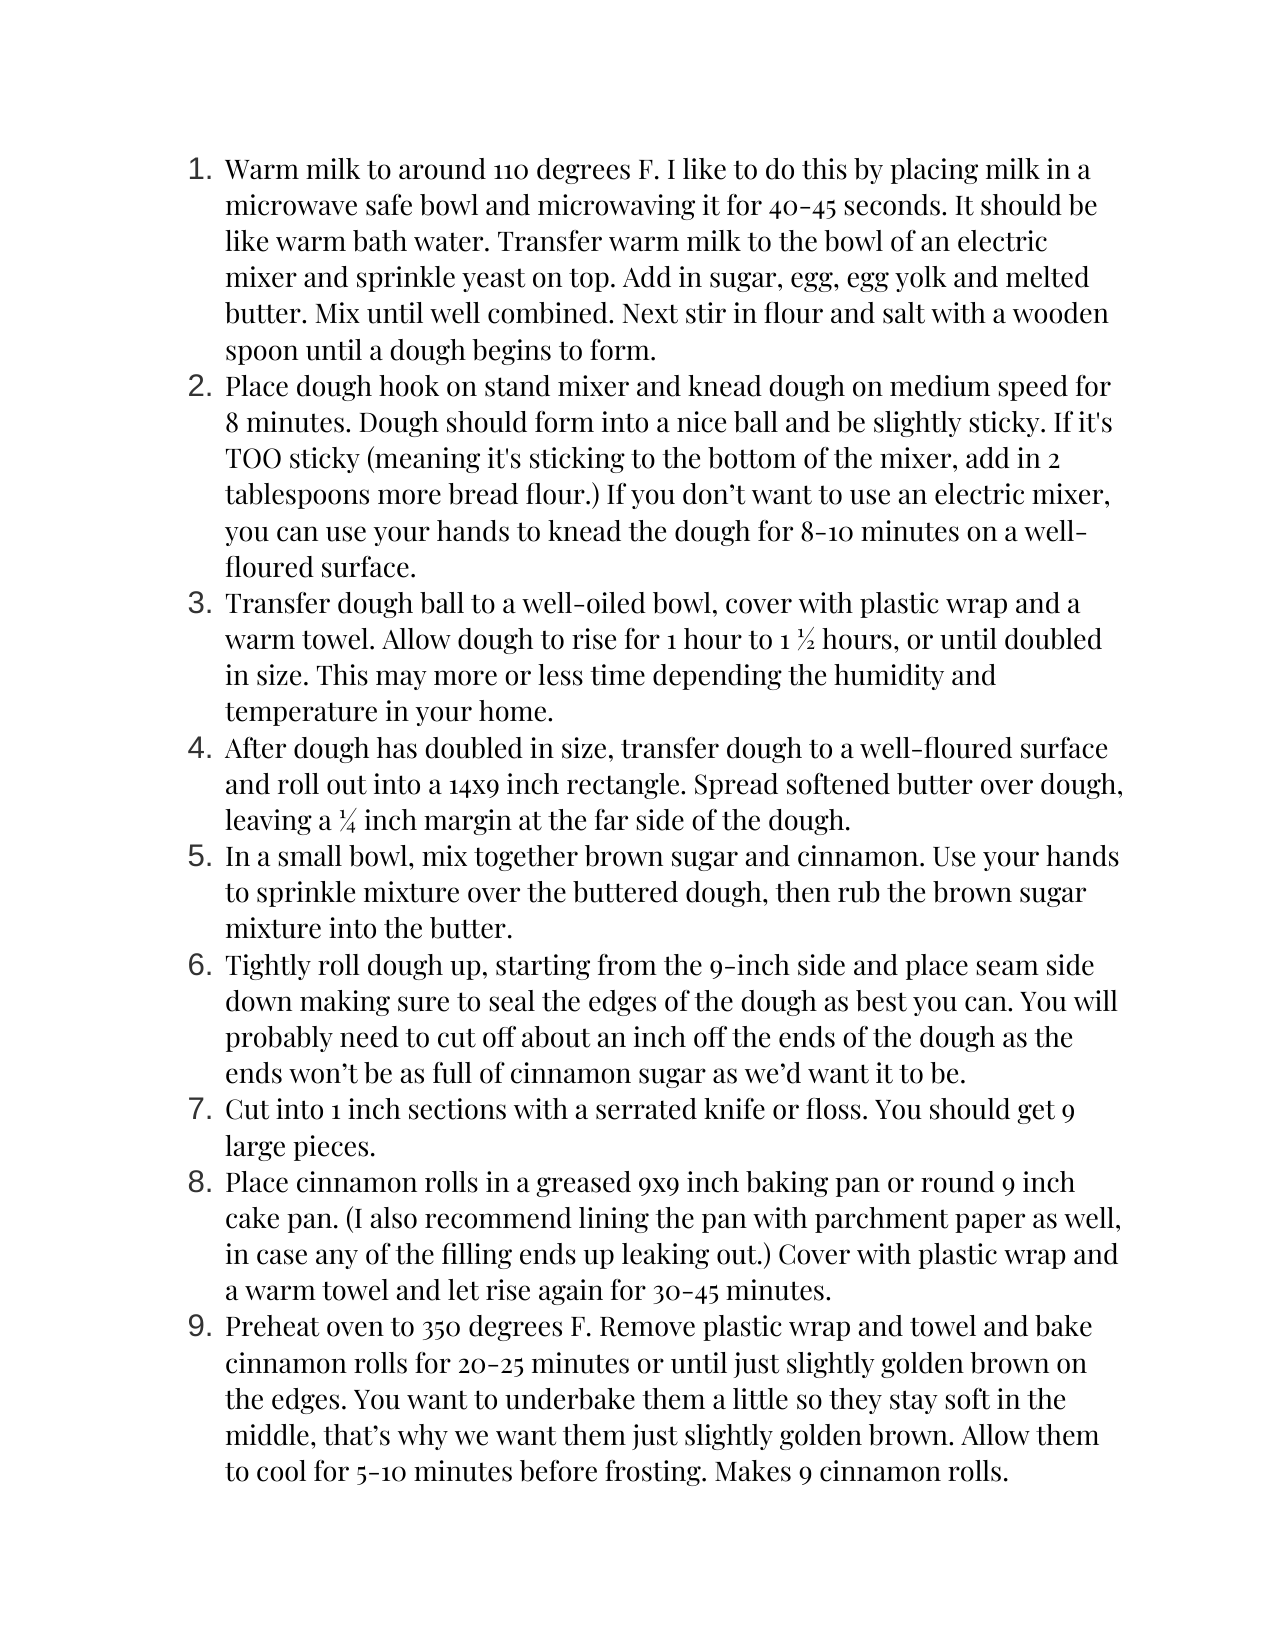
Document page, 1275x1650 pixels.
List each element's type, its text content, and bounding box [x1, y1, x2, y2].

list In a small bowl, mix together brown sugar and cinnamon. Use your hands to sprinkle mixture over the buttered dough, then rub the brown sugar mixture into the butter. [187, 837, 1125, 946]
list Preheat oven to 350 degrees F. Remove plastic wrap and towel and bake cinnamon rolls for 20-25 minutes or until just slightly golden brown on the edges. You want to underbake them a little so they stay soft in the middle, that’s why we want them just slightly golden brown. Allow them to cool for 5-10 minutes before frosting. Makes 9 cinnamon rolls. [187, 1307, 1125, 1488]
list Tightly roll dough up, starting from the 9-inch side and place seam side down making sure to seal the edges of the dough as best you can. You will probably need to cut off about an inch off the ends of the dough as the ends won’t be as full of cinnamon sugar as we’d want it to be. [187, 946, 1125, 1090]
list After dough has doubled in size, transfer dough to a well-floured surface and roll out into a 14x9 inch rectangle. Spread softened butter over dough, leaving a ¼ inch margin at the far side of the dough. [187, 729, 1125, 837]
list Transfer dough ball to a well-oiled bowl, cover with plastic wrap and a warm towel. Allow dough to rise for 1 hour to 1 ½ hours, or until doubled in size. This may more or less time depending the humidity and temperature in your home. [187, 584, 1125, 729]
list Warm milk to around 110 degrees F. I like to do this by placing milk in a microwave safe bowl and microwaving it for 40-45 seconds. It should be like warm bath water. Transfer warm milk to the bowl of an electric mixer and sprinkle yeast on top. Add in sugar, egg, egg yolk and melted butter. Mix until well combined. Next stir in flour and salt with a wooden spoon until a dough begins to form. [187, 150, 1125, 367]
list Cut into 1 inch sections with a serrated knife or floss. You should get 9 large pieces. [187, 1090, 1125, 1163]
list Place cinnamon rolls in a greased 9x9 inch baking pan or round 9 inch cake pan. (I also recommend lining the pan with parchment paper as well, in case any of the filling ends up leaking out.) Cover with plastic wrap and a warm towel and let rise again for 30-45 minutes. [187, 1163, 1125, 1307]
list Place dough hook on stand mixer and knead dough on medium speed for 8 minutes. Dough should form into a nice ball and be slightly sticky. If it's TOO sticky (meaning it's sticking to the bottom of the mixer, add in 2 tablespoons more bread flour.) If you don’t want to use an electric mixer, you can use your hands to knead the dough for 8-10 minutes on a well-floured surface. [187, 367, 1125, 584]
